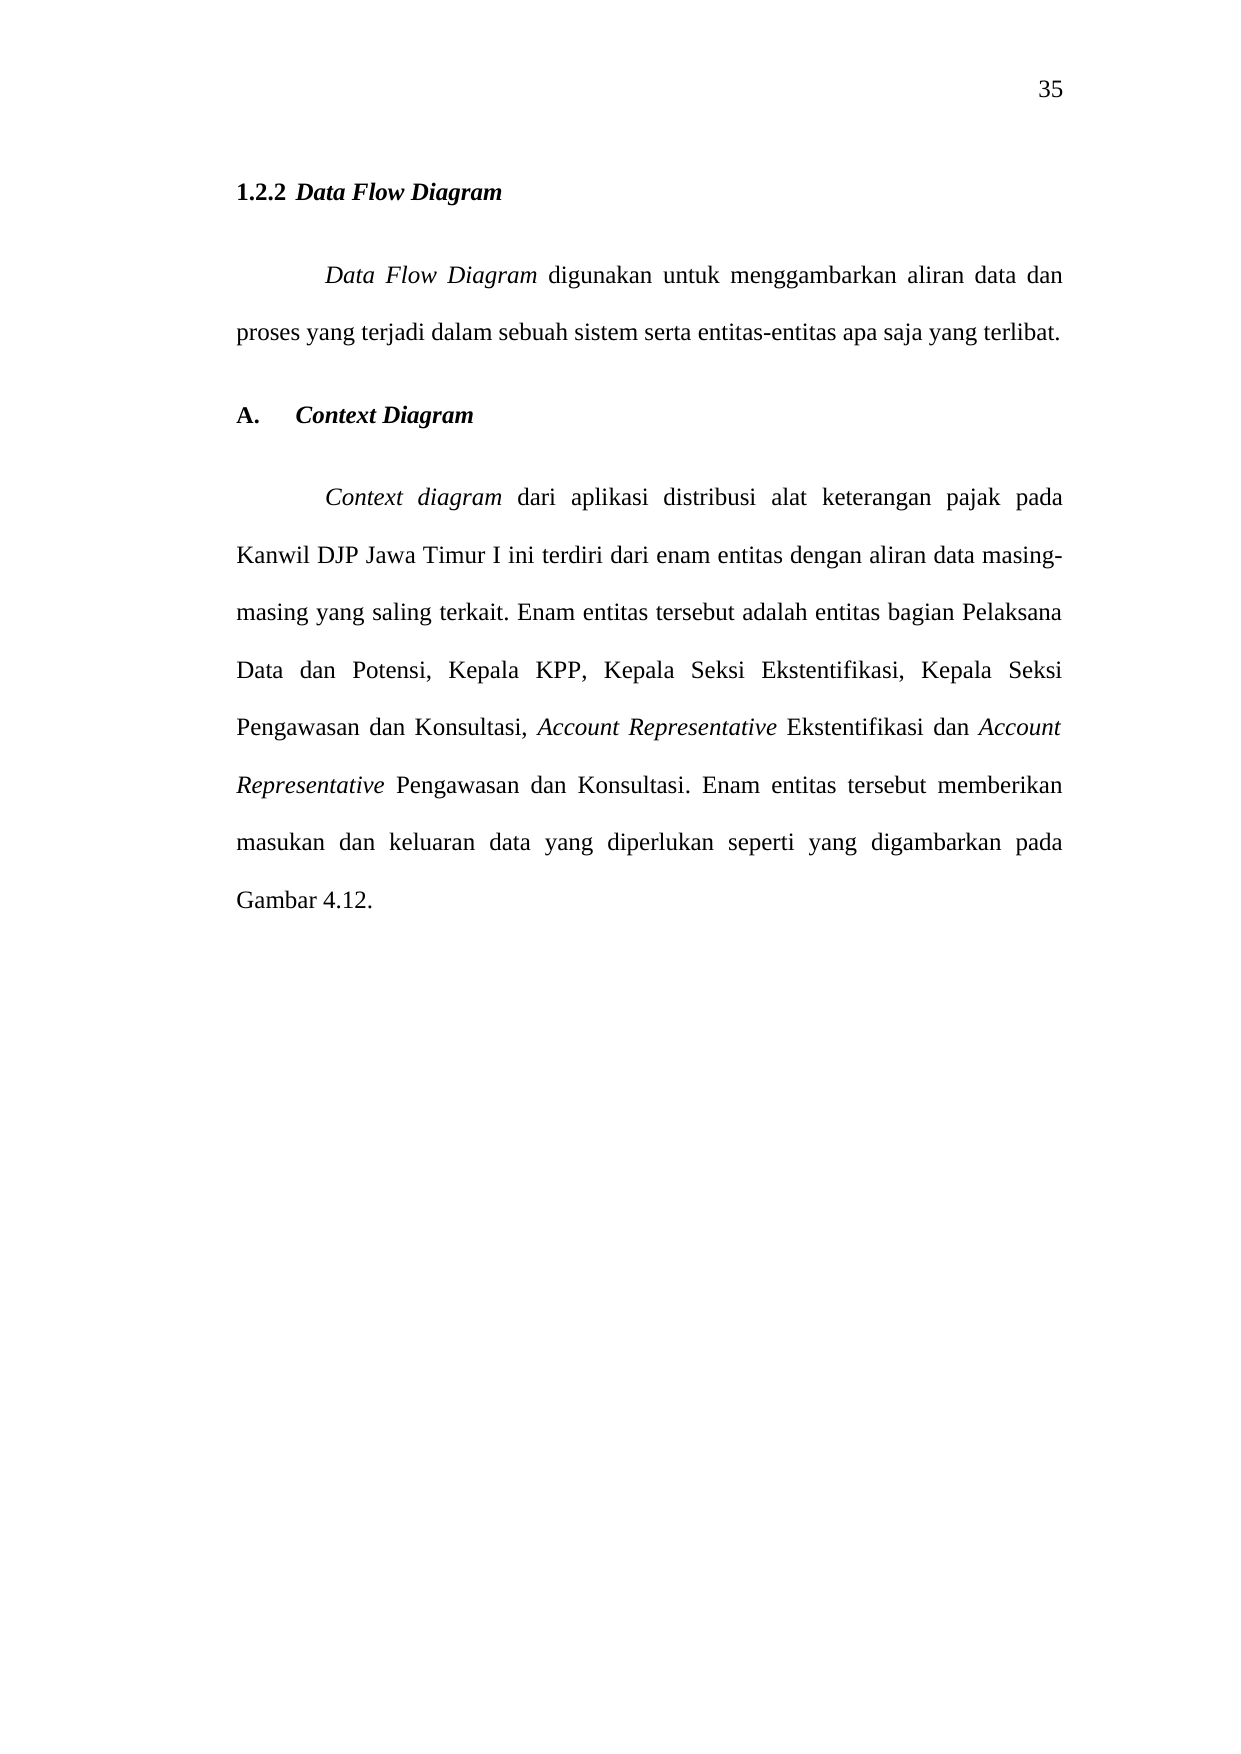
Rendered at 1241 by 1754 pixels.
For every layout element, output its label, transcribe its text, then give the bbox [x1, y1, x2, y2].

subtitle Data Flow Diagram [236, 177, 1063, 206]
text Data Flow Diagram digunakan untuk menggambarkan aliran data dan proses yang terjadi dalam sebuah sistem serta entitas-entitas apa saja yang terlibat. [236, 260, 1063, 346]
list Context Diagram [236, 400, 1063, 428]
text Context diagram dari aplikasi distribusi alat keterangan pajak pada Kanwil DJP Jawa Timur I ini terdiri dari enam entitas dengan aliran data masing-masing yang saling terkait. Enam entitas tersebut adalah entitas bagian Pelaksana Data dan Potensi, Kepala KPP, Kepala Seksi Ekstentifikasi, Kepala Seksi Pengawasan dan Konsultasi, Account Representative Ekstentifikasi dan Account Representative Pengawasan dan Konsultasi. Enam entitas tersebut memberikan masukan dan keluaran data yang diperlukan seperti yang digambarkan pada Gambar 4.12. [236, 482, 1063, 913]
